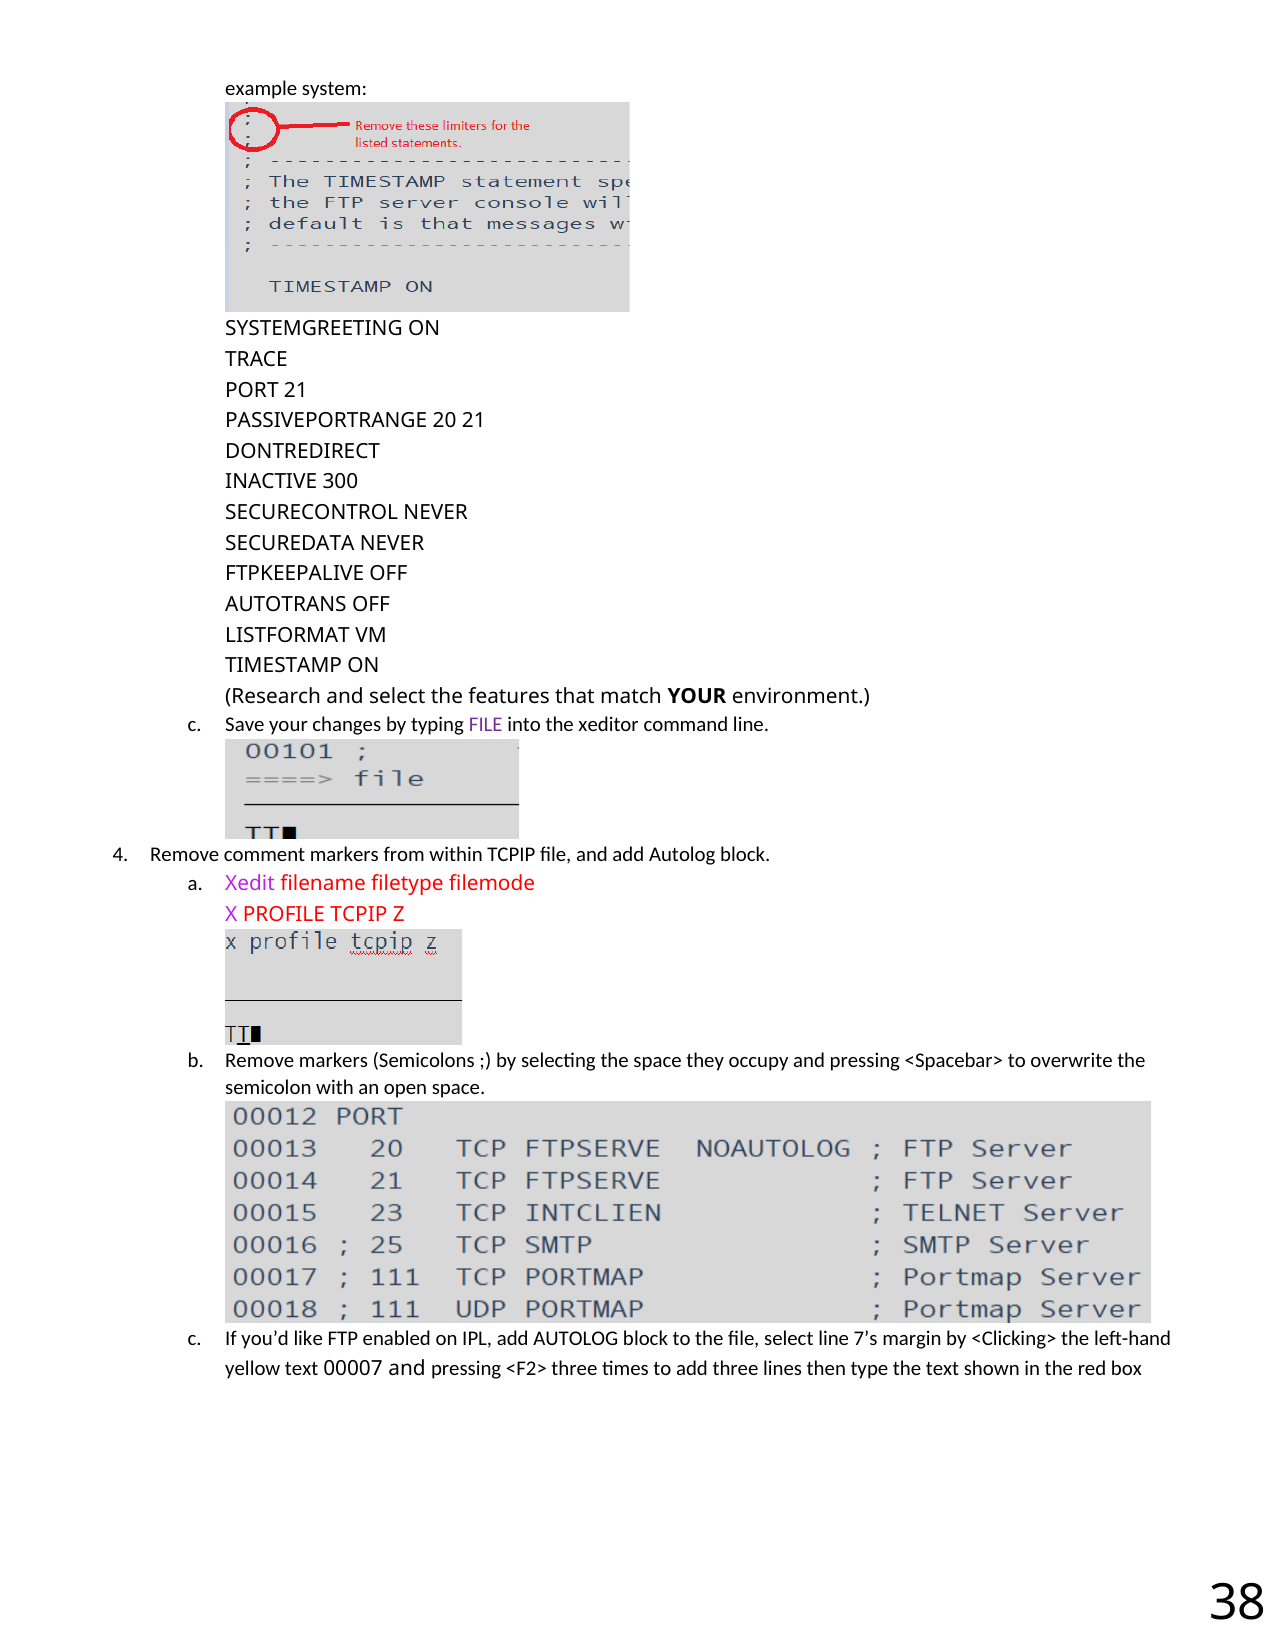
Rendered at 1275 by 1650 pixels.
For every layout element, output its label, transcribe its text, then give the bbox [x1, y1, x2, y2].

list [187, 75, 1200, 311]
list SYSTEMGREETING ON TRACE PORT 21 PASSIVEPORTRANGE 20 21 DONTREDIRECT INACTIVE 300 SECURECONTROL NEVER SECUREDATA NEVER FTPKEEPALIVE OFF AUTOTRANS OFF LISTFORMAT VM TIMESTAMP ON [225, 313, 1200, 679]
picture [225, 102, 630, 312]
list (Research and select the features that match YOUR environment.) [225, 681, 1200, 709]
list Save your changes by typing FILE into the xeditor command line. [187, 712, 1200, 839]
list Remove comment markers from within TCPIP file, and add Autolog block. [112, 841, 1200, 867]
list Xedit filename filetype filemode X PROFILE TCPIP Z [187, 868, 1200, 1045]
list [187, 1325, 1200, 1381]
picture [225, 1101, 1152, 1323]
picture [225, 929, 463, 1045]
picture [225, 739, 520, 839]
